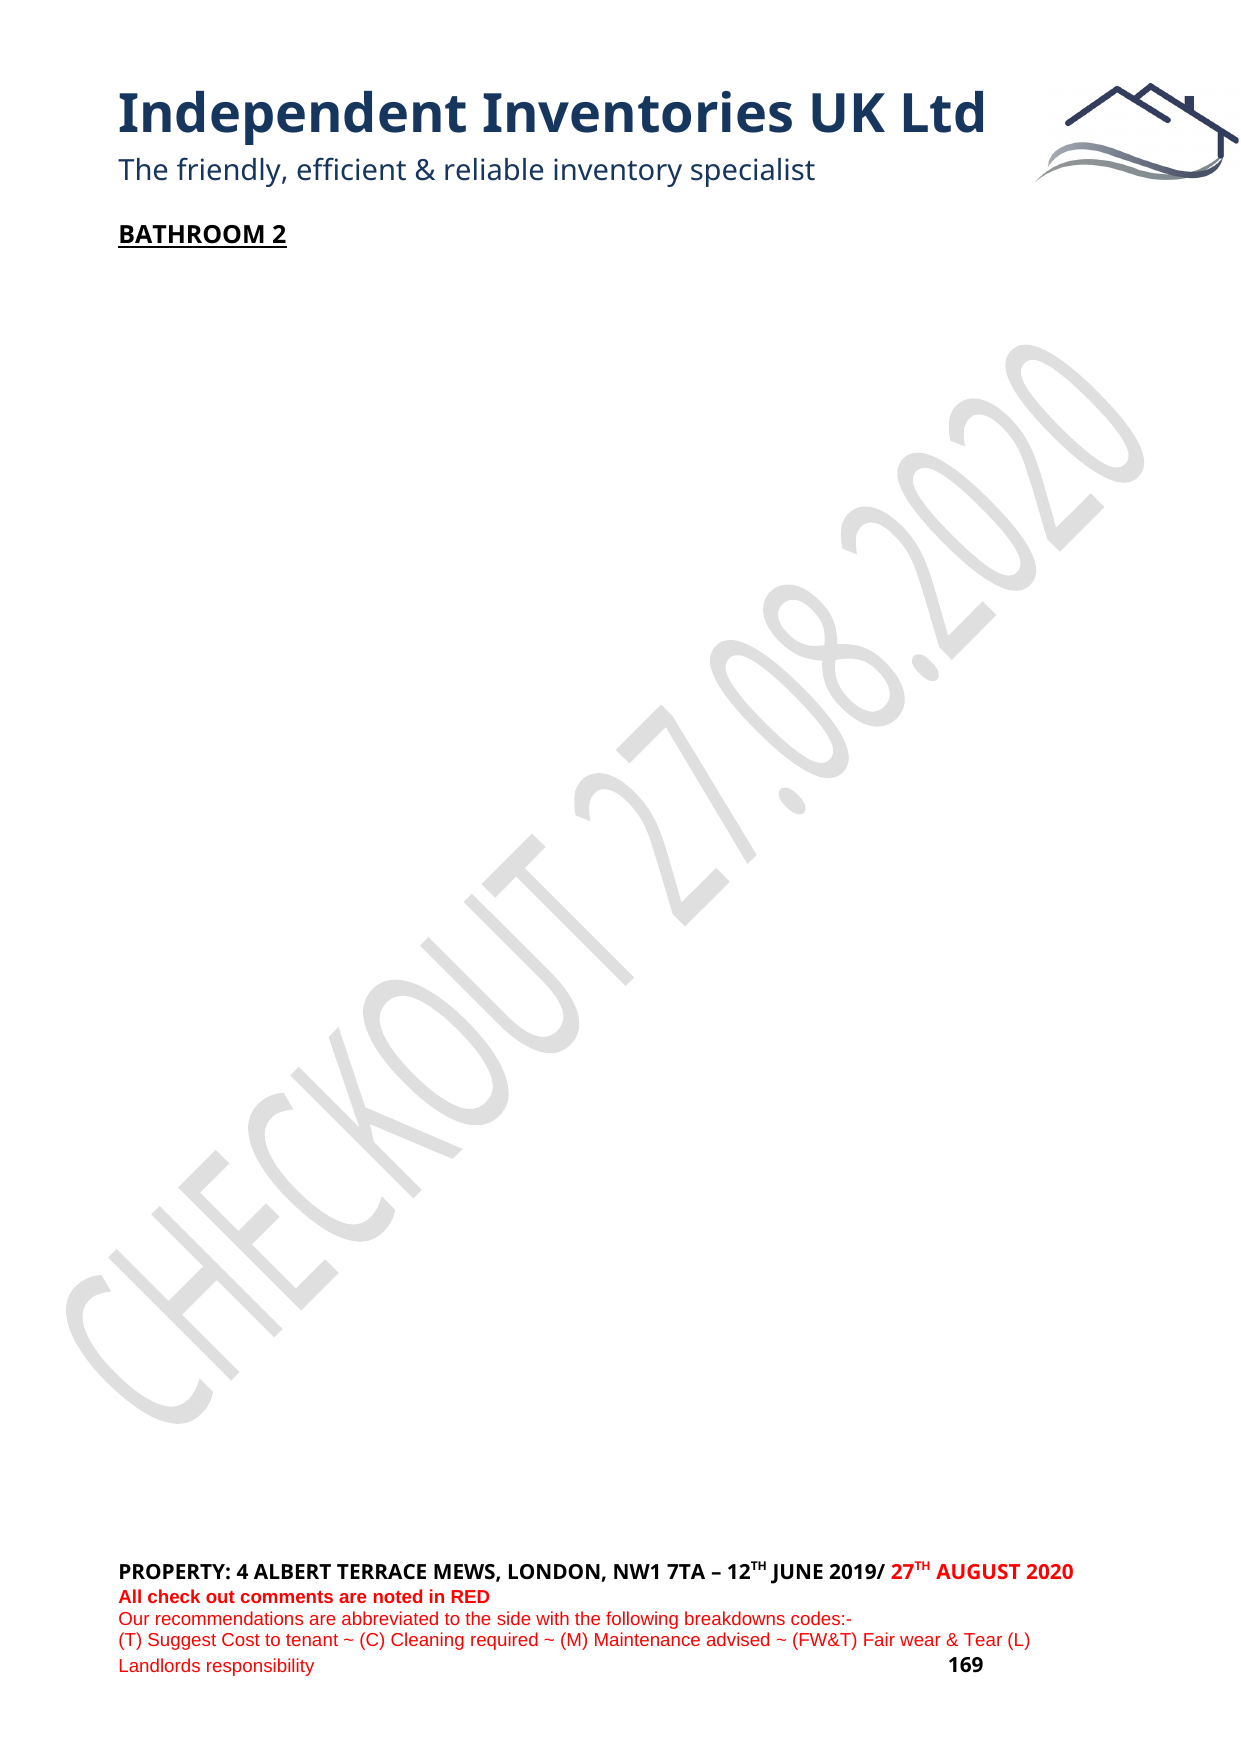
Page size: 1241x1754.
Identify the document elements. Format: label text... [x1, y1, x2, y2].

text BATHROOM 2 [118, 217, 1087, 251]
picture [1034, 83, 1239, 181]
